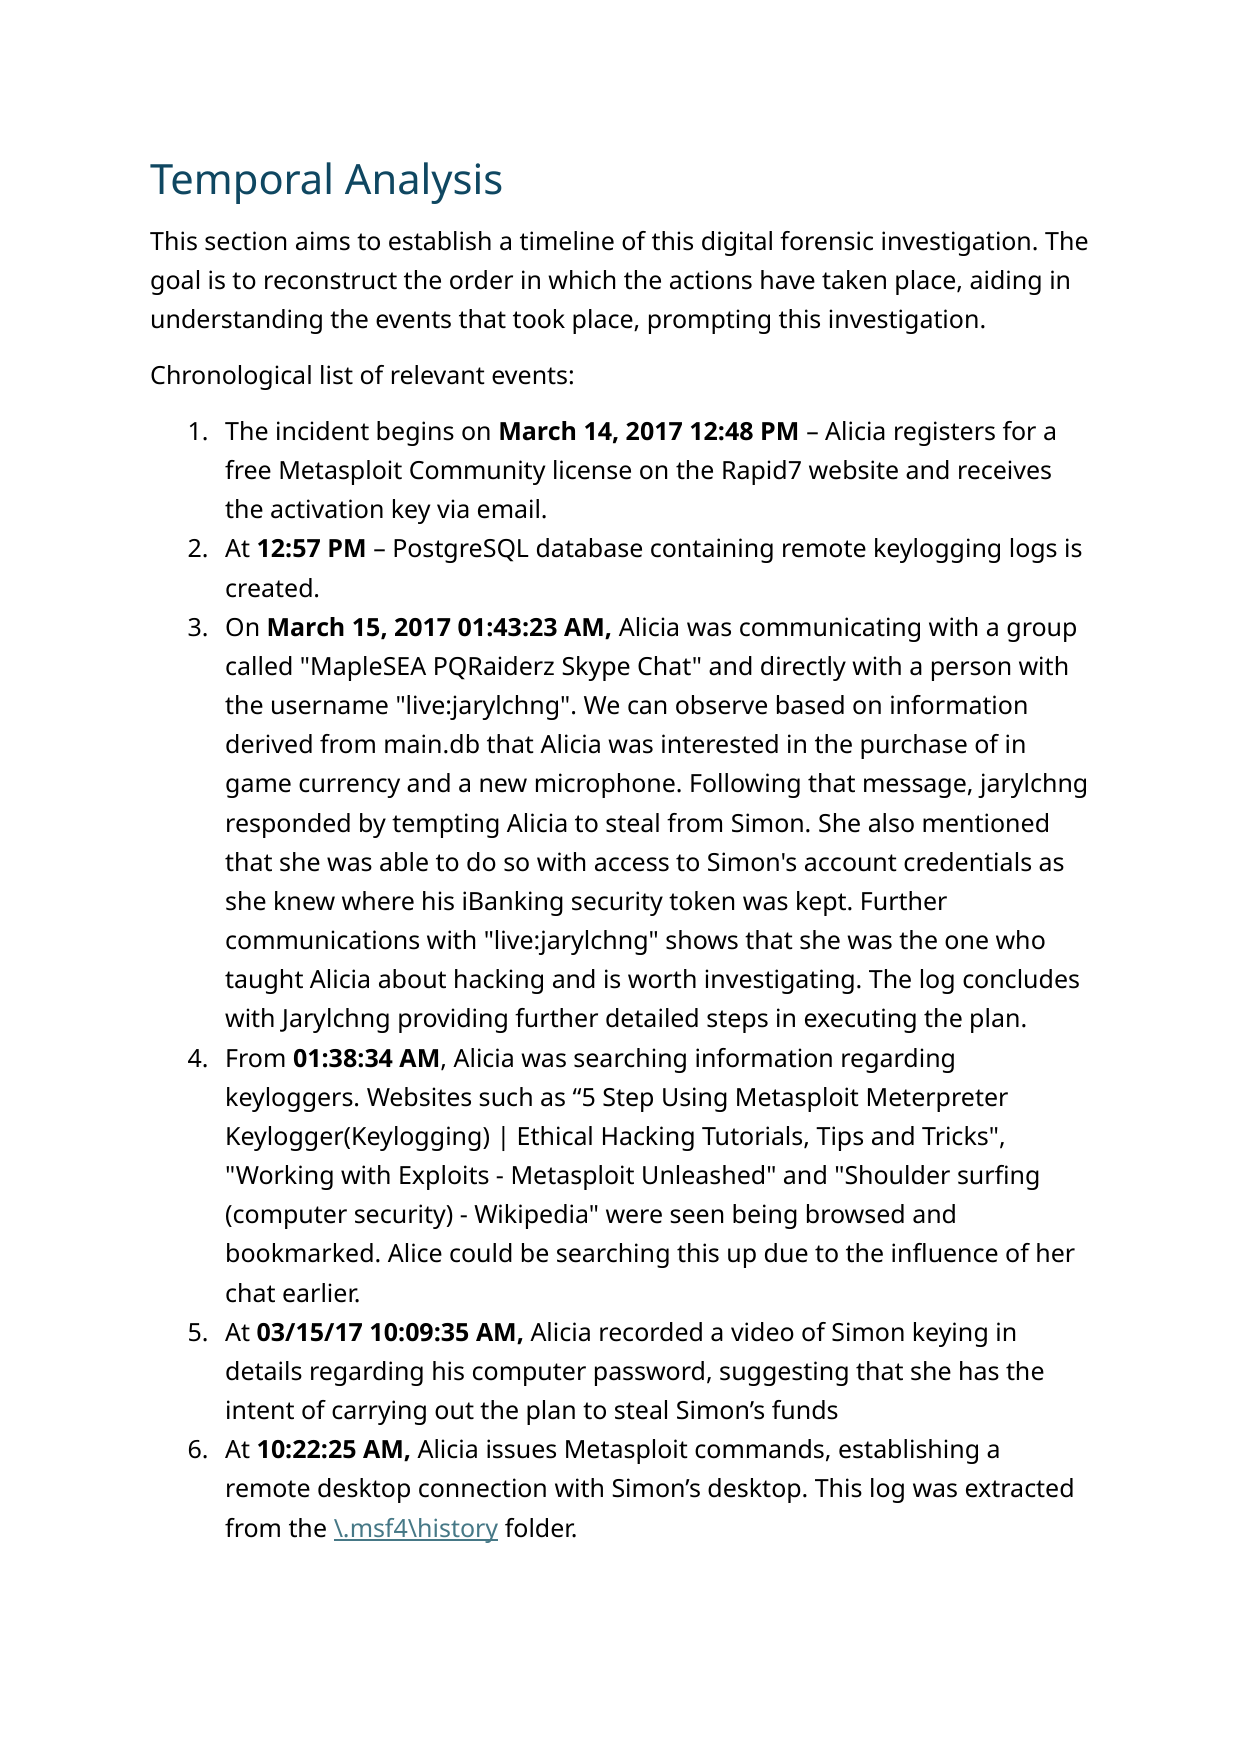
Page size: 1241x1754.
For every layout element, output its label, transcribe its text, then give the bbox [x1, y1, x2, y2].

list At 03/15/17 10:09:35 AM, Alicia recorded a video of Simon keying in details regarding his computer password, suggesting that she has the intent of carrying out the plan to steal Simon’s funds [187, 1314, 1090, 1427]
text Chronological list of relevant events: [150, 358, 1090, 392]
subtitle Temporal Analysis [150, 150, 1090, 207]
list From 01:38:34 AM, Alicia was searching information regarding keyloggers. Websites such as “5 Step Using Metasploit Meterpreter Keylogger(Keylogging) | Ethical Hacking Tutorials, Tips and Tricks", "Working with Exploits - Metasploit Unleashed" and "Shoulder surfing (computer security) - Wikipedia" were seen being browsed and bookmarked. Alice could be searching this up due to the influence of her chat earlier. [187, 1040, 1090, 1309]
list At 12:57 PM – PostgreSQL database containing remote keylogging logs is created. [187, 531, 1090, 604]
list The incident begins on March 14, 2017 12:48 PM – Alicia registers for a free Metasploit Community license on the Rapid7 website and receives the activation key via email. [187, 413, 1090, 526]
list At 10:22:25 AM, Alicia issues Metasploit commands, establishing a remote desktop connection with Simon’s desktop. This log was extracted from the \.msf4\history folder. [187, 1432, 1090, 1544]
text This section aims to establish a timeline of this digital forensic investigation. The goal is to reconstruct the order in which the actions have taken place, aiding in understanding the events that took place, prompting this investigation. [150, 223, 1090, 336]
list On March 15, 2017 01:43:23 AM, Alicia was communicating with a group called "MapleSEA PQRaiderz Skype Chat" and directly with a person with the username "live:jarylchng". We can observe based on information derived from main.db that Alicia was interested in the purchase of in game currency and a new microphone. Following that message, jarylchng responded by tempting Alicia to steal from Simon. She also mentioned that she was able to do so with access to Simon's account credentials as she knew where his iBanking security token was kept. Further communications with "live:jarylchng" shows that she was the one who taught Alicia about hacking and is worth investigating. The log concludes with Jarylchng providing further detailed steps in executing the plan. [187, 609, 1090, 1035]
